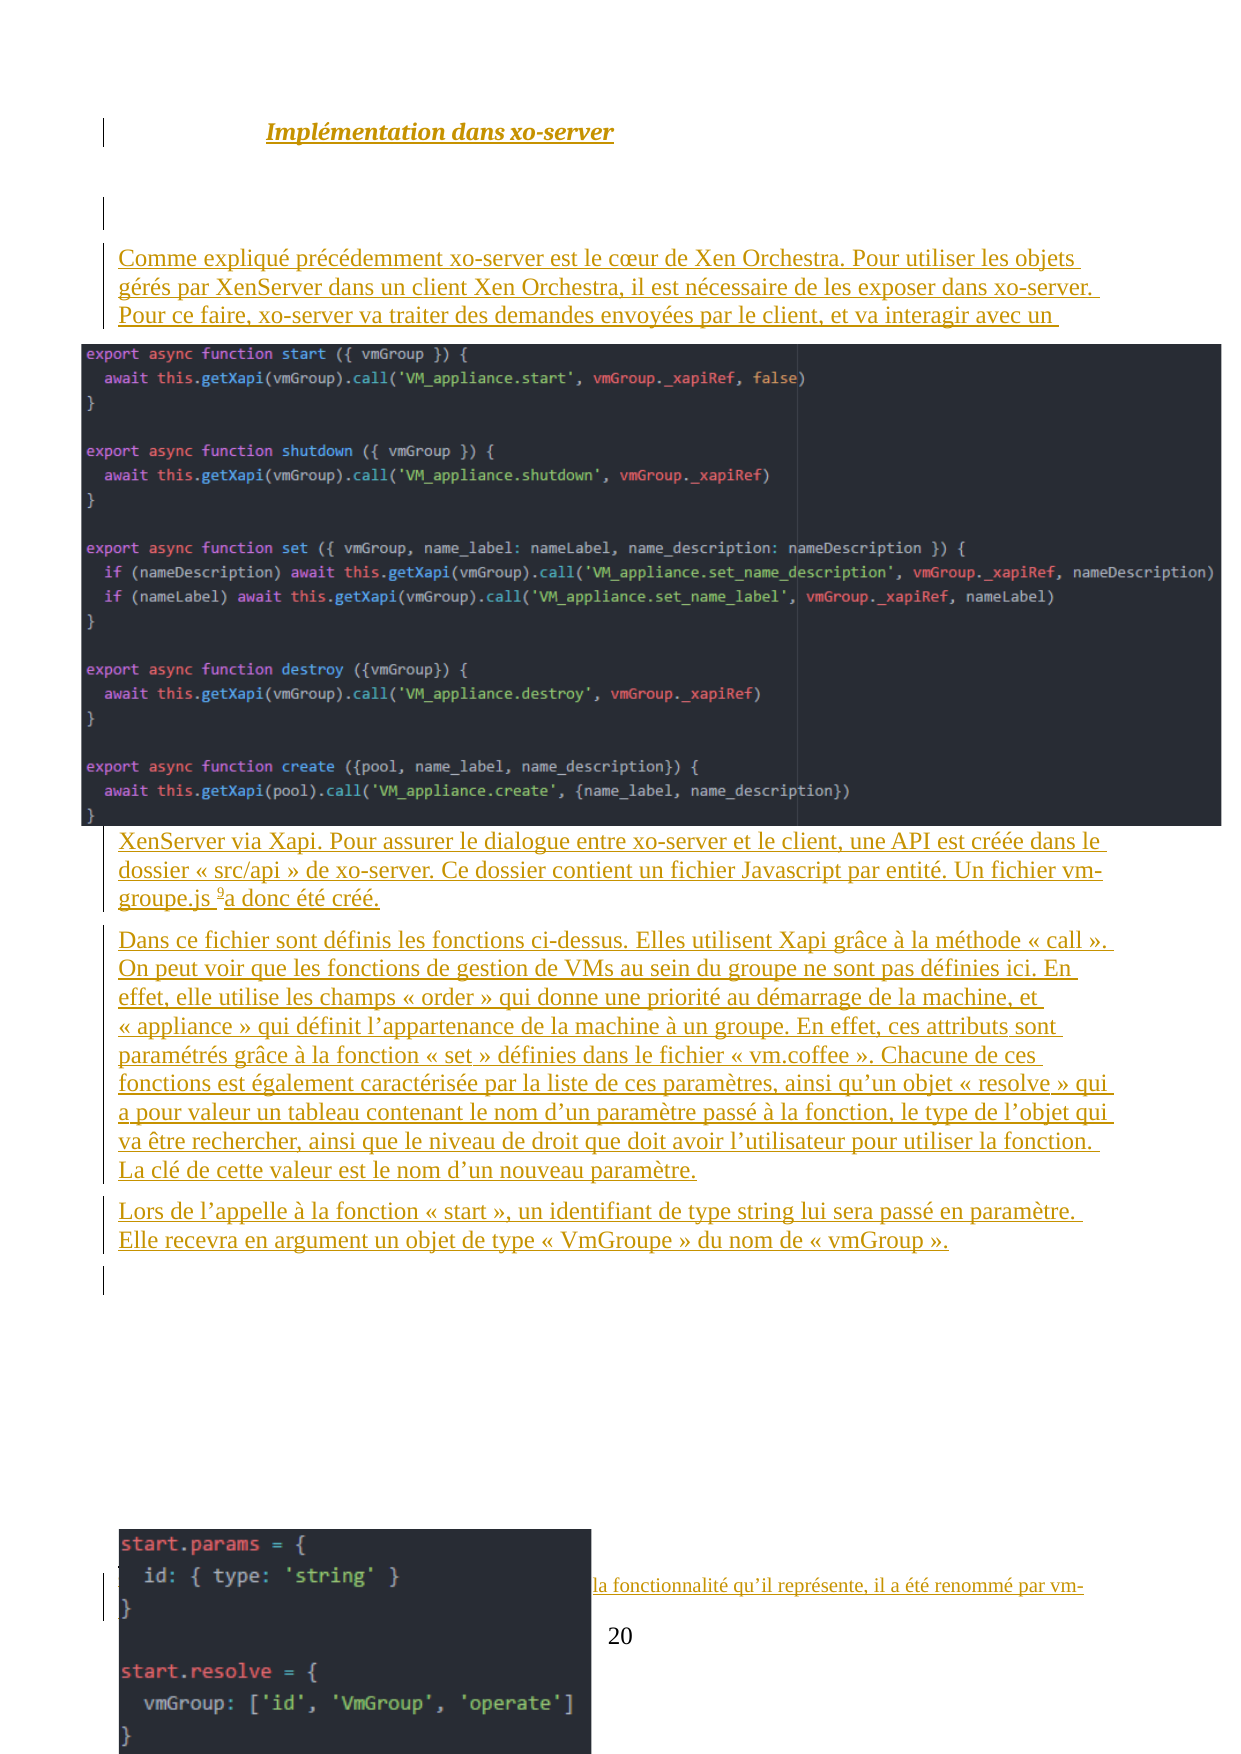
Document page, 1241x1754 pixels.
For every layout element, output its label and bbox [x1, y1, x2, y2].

picture [118, 1529, 592, 1754]
picture [81, 344, 1222, 826]
